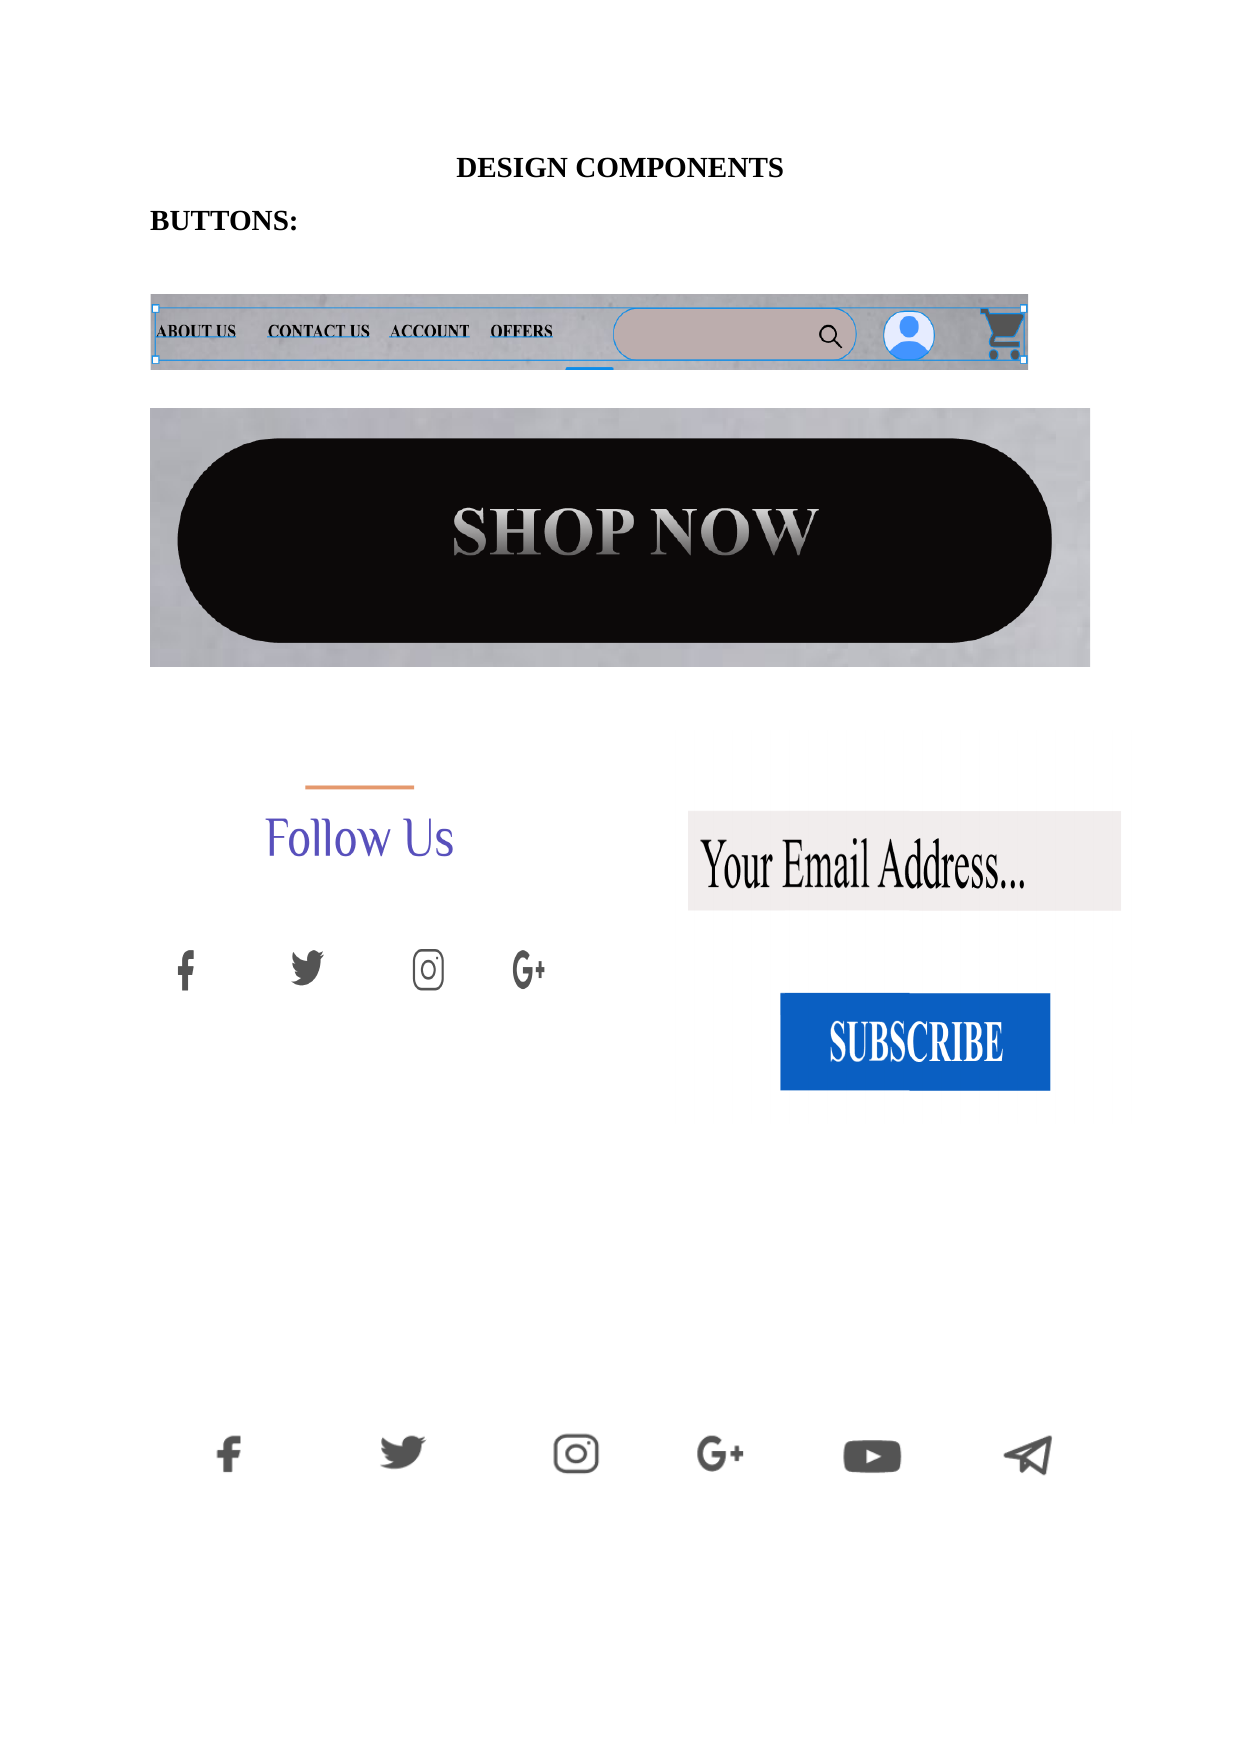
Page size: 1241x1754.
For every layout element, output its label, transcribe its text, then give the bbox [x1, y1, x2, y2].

picture [150, 294, 1032, 374]
picture [657, 730, 1149, 1124]
text BUTTONS: [150, 203, 1090, 236]
picture [150, 408, 1091, 667]
text DESIGN COMPONENTS [150, 150, 1090, 183]
picture [150, 1383, 1091, 1517]
picture [150, 737, 569, 1016]
